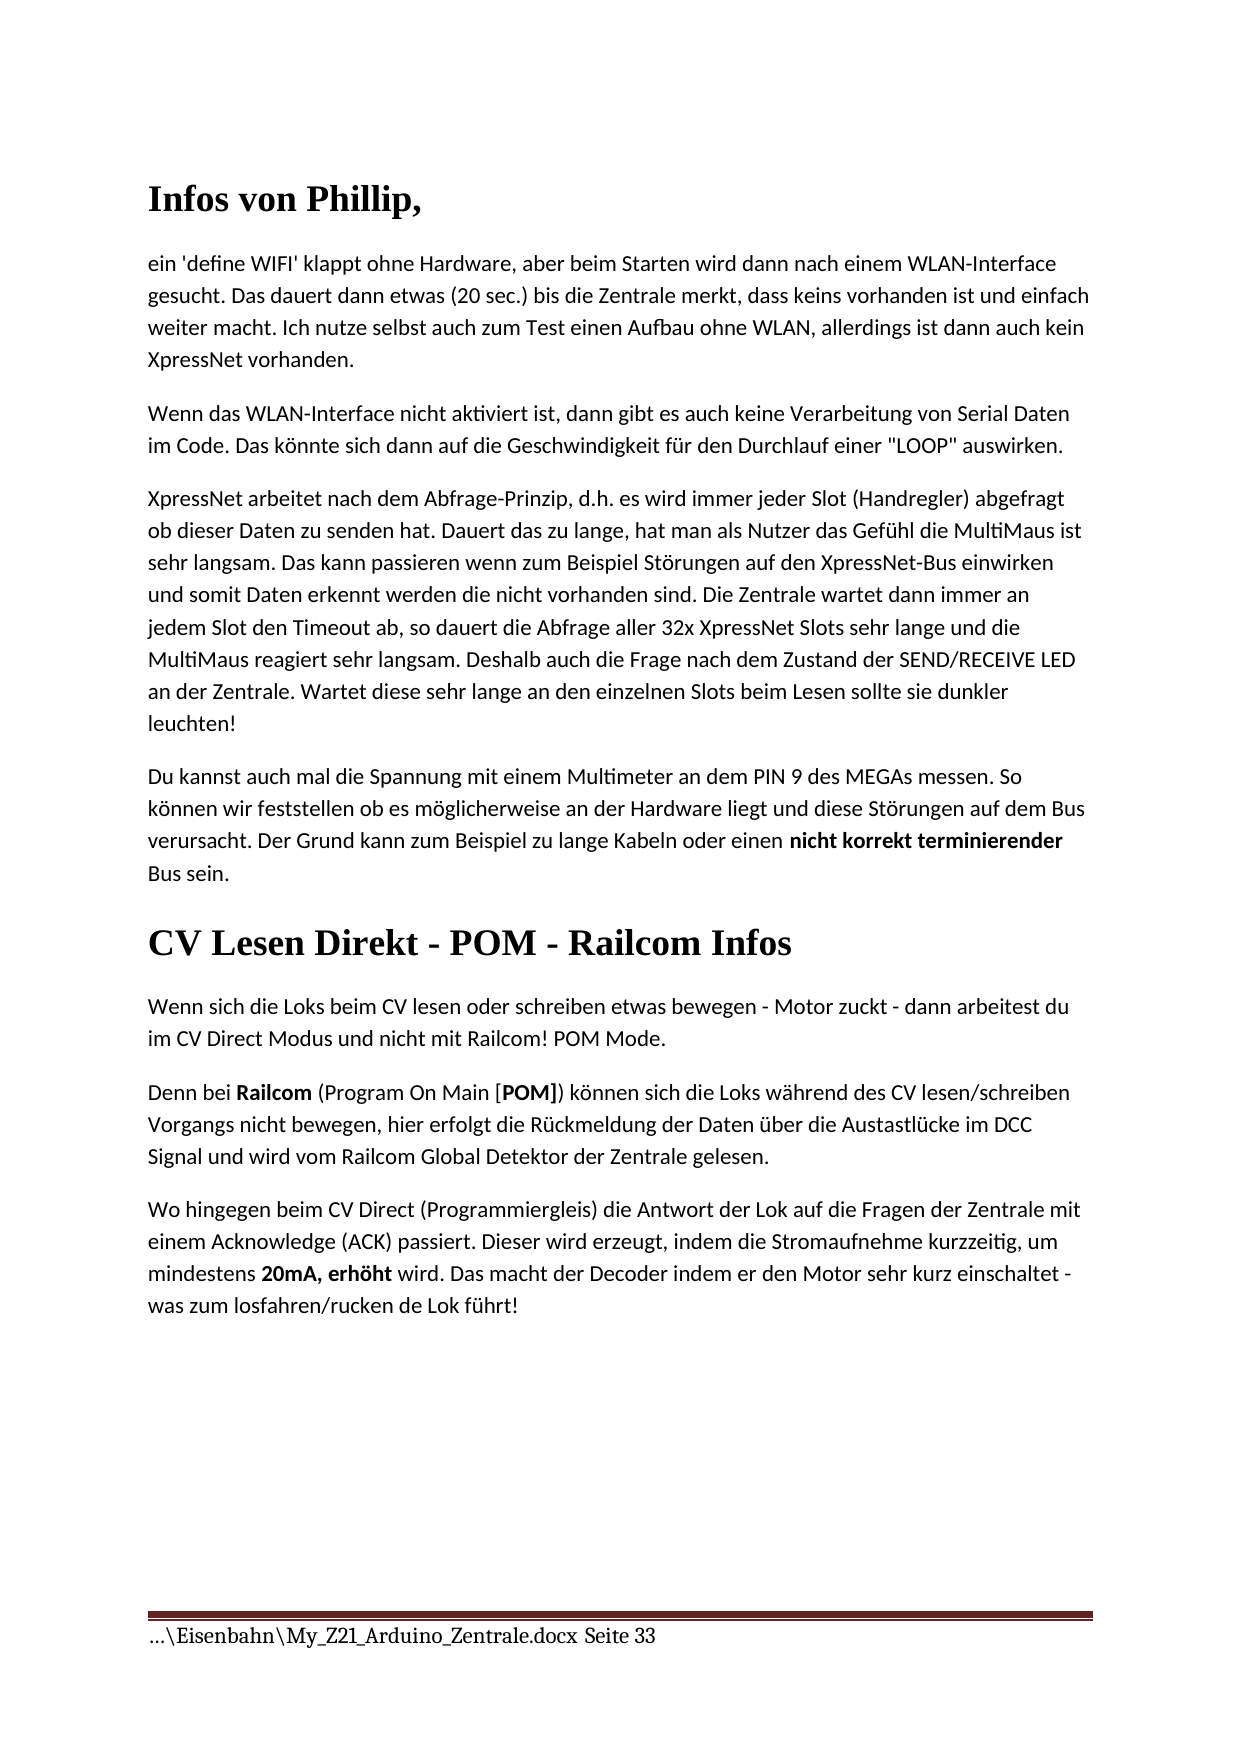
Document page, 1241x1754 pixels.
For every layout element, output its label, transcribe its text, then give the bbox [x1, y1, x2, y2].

text Denn bei Railcom (Program On Main [POM]) können sich die Loks während des CV lesen/schreiben Vorgangs nicht bewegen, hier erfolgt die Rückmeldung der Daten über die Austastlücke im DCC Signal und wird vom Railcom Global Detektor der Zentrale gelesen. [148, 1078, 1093, 1170]
text XpressNet arbeitet nach dem Abfrage-Prinzip, d.h. es wird immer jeder Slot (Handregler) abgefragt ob dieser Daten zu senden hat. Dauert das zu lange, hat man als Nutzer das Gefühl die MultiMaus ist sehr langsam. Das kann passieren wenn zum Beispiel Störungen auf den XpressNet-Bus einwirken und somit Daten erkennt werden die nicht vorhanden sind. Die Zentrale wartet dann immer an jedem Slot den Timeout ab, so dauert die Abfrage aller 32x XpressNet Slots sehr lange und die MultiMaus reagiert sehr langsam. Deshalb auch die Frage nach dem Zustand der SEND/RECEIVE LED an der Zentrale. Wartet diese sehr lange an den einzelnen Slots beim Lesen sollte sie dunkler leuchten! [148, 484, 1093, 737]
text Wenn sich die Loks beim CV lesen oder schreiben etwas bewegen - Motor zuckt - dann arbeitest du im CV Direct Modus und nicht mit Railcom! POM Mode. [148, 992, 1093, 1053]
text Du kannst auch mal die Spannung mit einem Multimeter an dem PIN 9 des MEGAs messen. So können wir feststellen ob es möglicherweise an der Hardware liegt und diese Störungen auf dem Bus verursacht. Der Grund kann zum Beispiel zu lange Kabeln oder einen nicht korrekt terminierender Bus sein. [148, 762, 1093, 887]
text ein 'define WIFI' klappt ohne Hardware, aber beim Starten wird dann nach einem WLAN-Interface gesucht. Das dauert dann etwas (20 sec.) bis die Zentrale merkt, dass keins vorhanden ist und einfach weiter macht. Ich nutze selbst auch zum Test einen Aufbau ohne WLAN, allerdings ist dann auch kein XpressNet vorhanden. [148, 249, 1093, 374]
text Wo hingegen beim CV Direct (Programmiergleis) die Antwort der Lok auf die Fragen der Zentrale mit einem Acknowledge (ACK) passiert. Dieser wird erzeugt, indem die Stromaufnehme kurzzeitig, um mindestens 20mA, erhöht wird. Das macht der Decoder indem er den Motor sehr kurz einschaltet - was zum losfahren/rucken de Lok führt! [148, 1195, 1093, 1319]
text Wenn das WLAN-Interface nicht aktiviert ist, dann gibt es auch keine Verarbeitung von Serial Daten im Code. Das könnte sich dann auf die Geschwindigkeit für den Durchlauf einer "LOOP" auswirken. [148, 399, 1093, 459]
subtitle Infos von Phillip, [148, 177, 1093, 220]
subtitle CV Lesen Direkt - POM - Railcom Infos [148, 920, 1093, 963]
